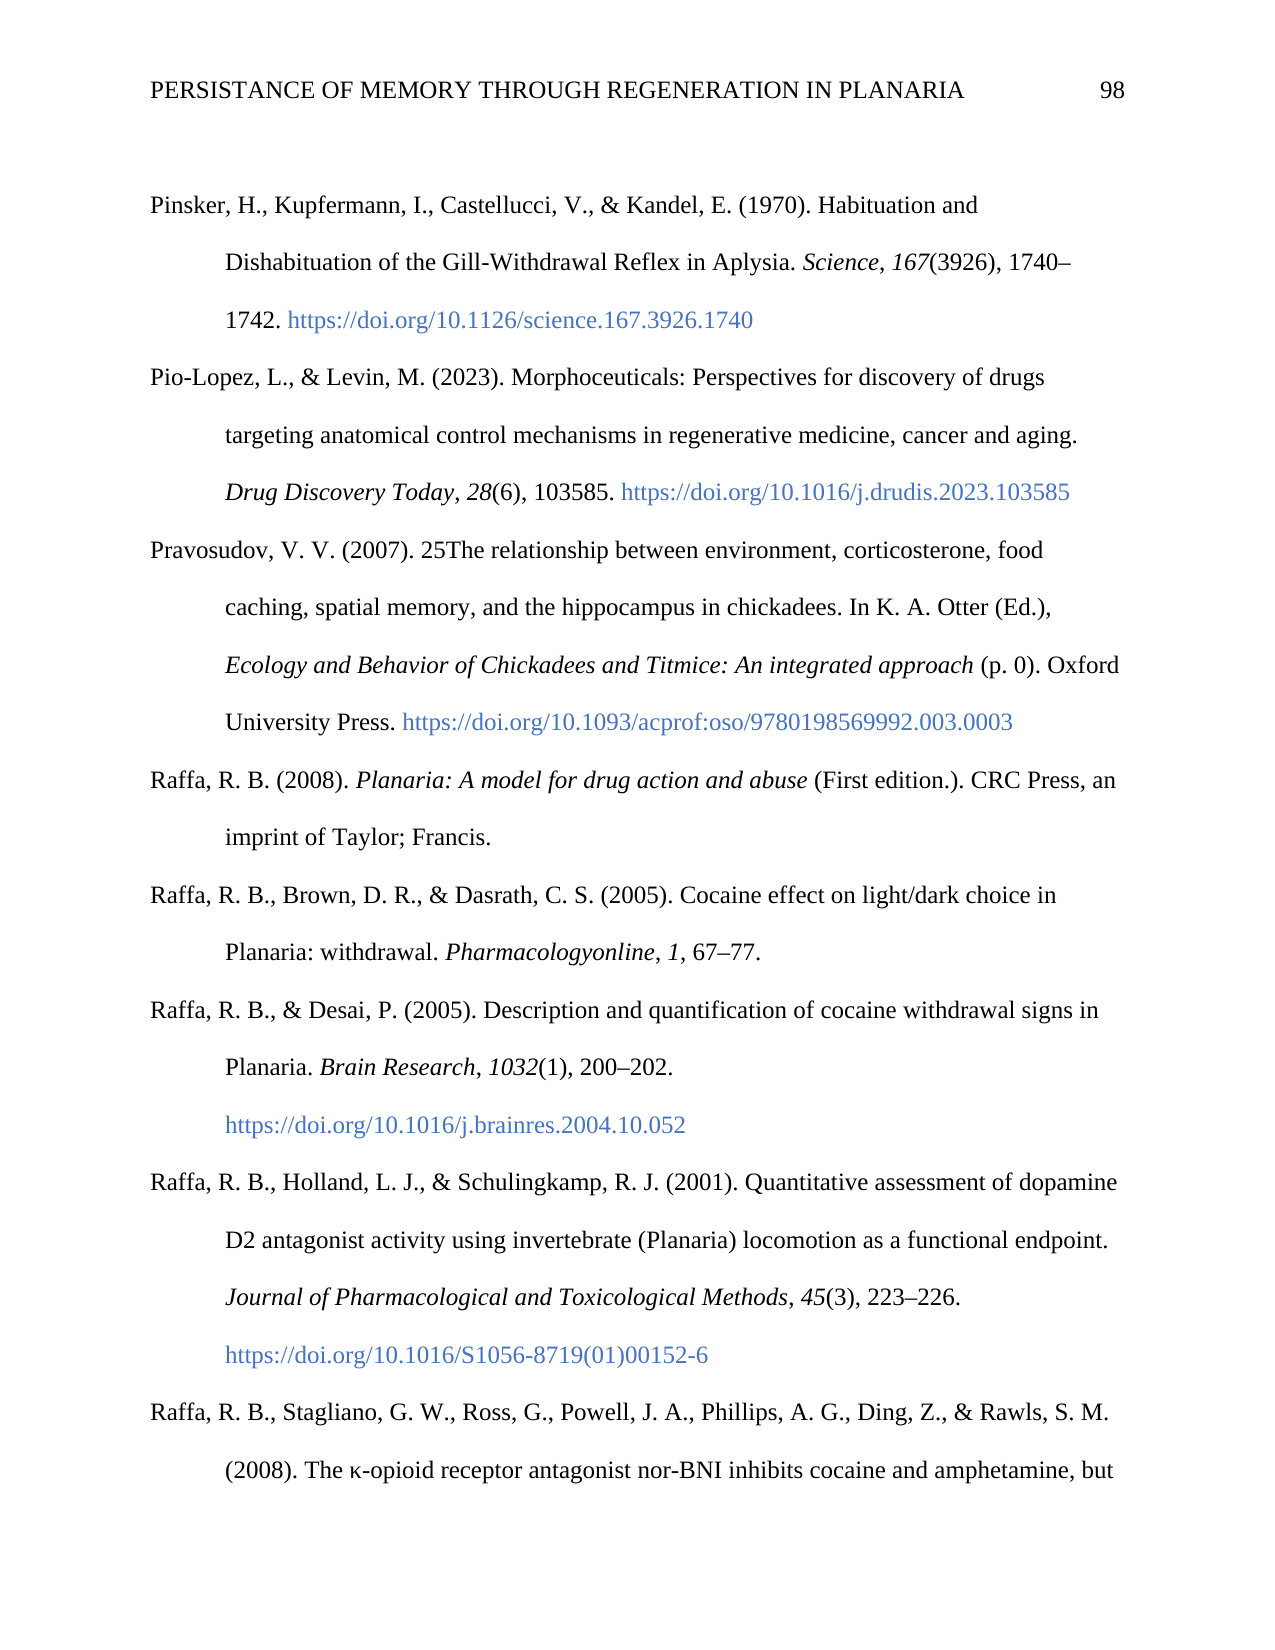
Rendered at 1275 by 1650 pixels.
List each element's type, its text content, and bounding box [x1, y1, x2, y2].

text Pravosudov, V. V. (2007). 25The relationship between environment, corticosterone, food caching, spatial memory, and the hippocampus in chickadees. In K. A. Otter (Ed.), Ecology and Behavior of Chickadees and Titmice: An integrated approach (p. 0). Oxford University Press. https://doi.org/10.1093/acprof:oso/9780198569992.003.0003 [150, 535, 1125, 736]
text Raffa, R. B. (2008). Planaria: A model for drug action and abuse (First edition.). CRC Press, an imprint of Taylor; Francis. [150, 765, 1125, 851]
text Pio-Lopez, L., & Levin, M. (2023). Morphoceuticals: Perspectives for discovery of drugs targeting anatomical control mechanisms in regenerative medicine, cancer and aging. Drug Discovery Today, 28(6), 103585. https://doi.org/10.1016/j.drudis.2023.103585 [150, 362, 1125, 506]
text Raffa, R. B., Brown, D. R., & Dasrath, C. S. (2005). Cocaine effect on light/dark choice in Planaria: withdrawal. Pharmacologyonline, 1, 67–77. [150, 880, 1125, 966]
text Pinsker, H., Kupfermann, I., Castellucci, V., & Kandel, E. (1970). Habituation and Dishabituation of the Gill-Withdrawal Reflex in Aplysia. Science, 167(3926), 1740–1742. https://doi.org/10.1126/science.167.3926.1740 [150, 190, 1125, 334]
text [150, 1397, 1125, 1484]
text Raffa, R. B., Holland, L. J., & Schulingkamp, R. J. (2001). Quantitative assessment of dopamine D2 antagonist activity using invertebrate (Planaria) locomotion as a functional endpoint. Journal of Pharmacological and Toxicological Methods, 45(3), 223–226. https://doi.org/10.1016/S1056-8719(01)00152-6 [150, 1167, 1125, 1369]
text Raffa, R. B., & Desai, P. (2005). Description and quantification of cocaine withdrawal signs in Planaria. Brain Research, 1032(1), 200–202. https://doi.org/10.1016/j.brainres.2004.10.052 [150, 995, 1125, 1139]
